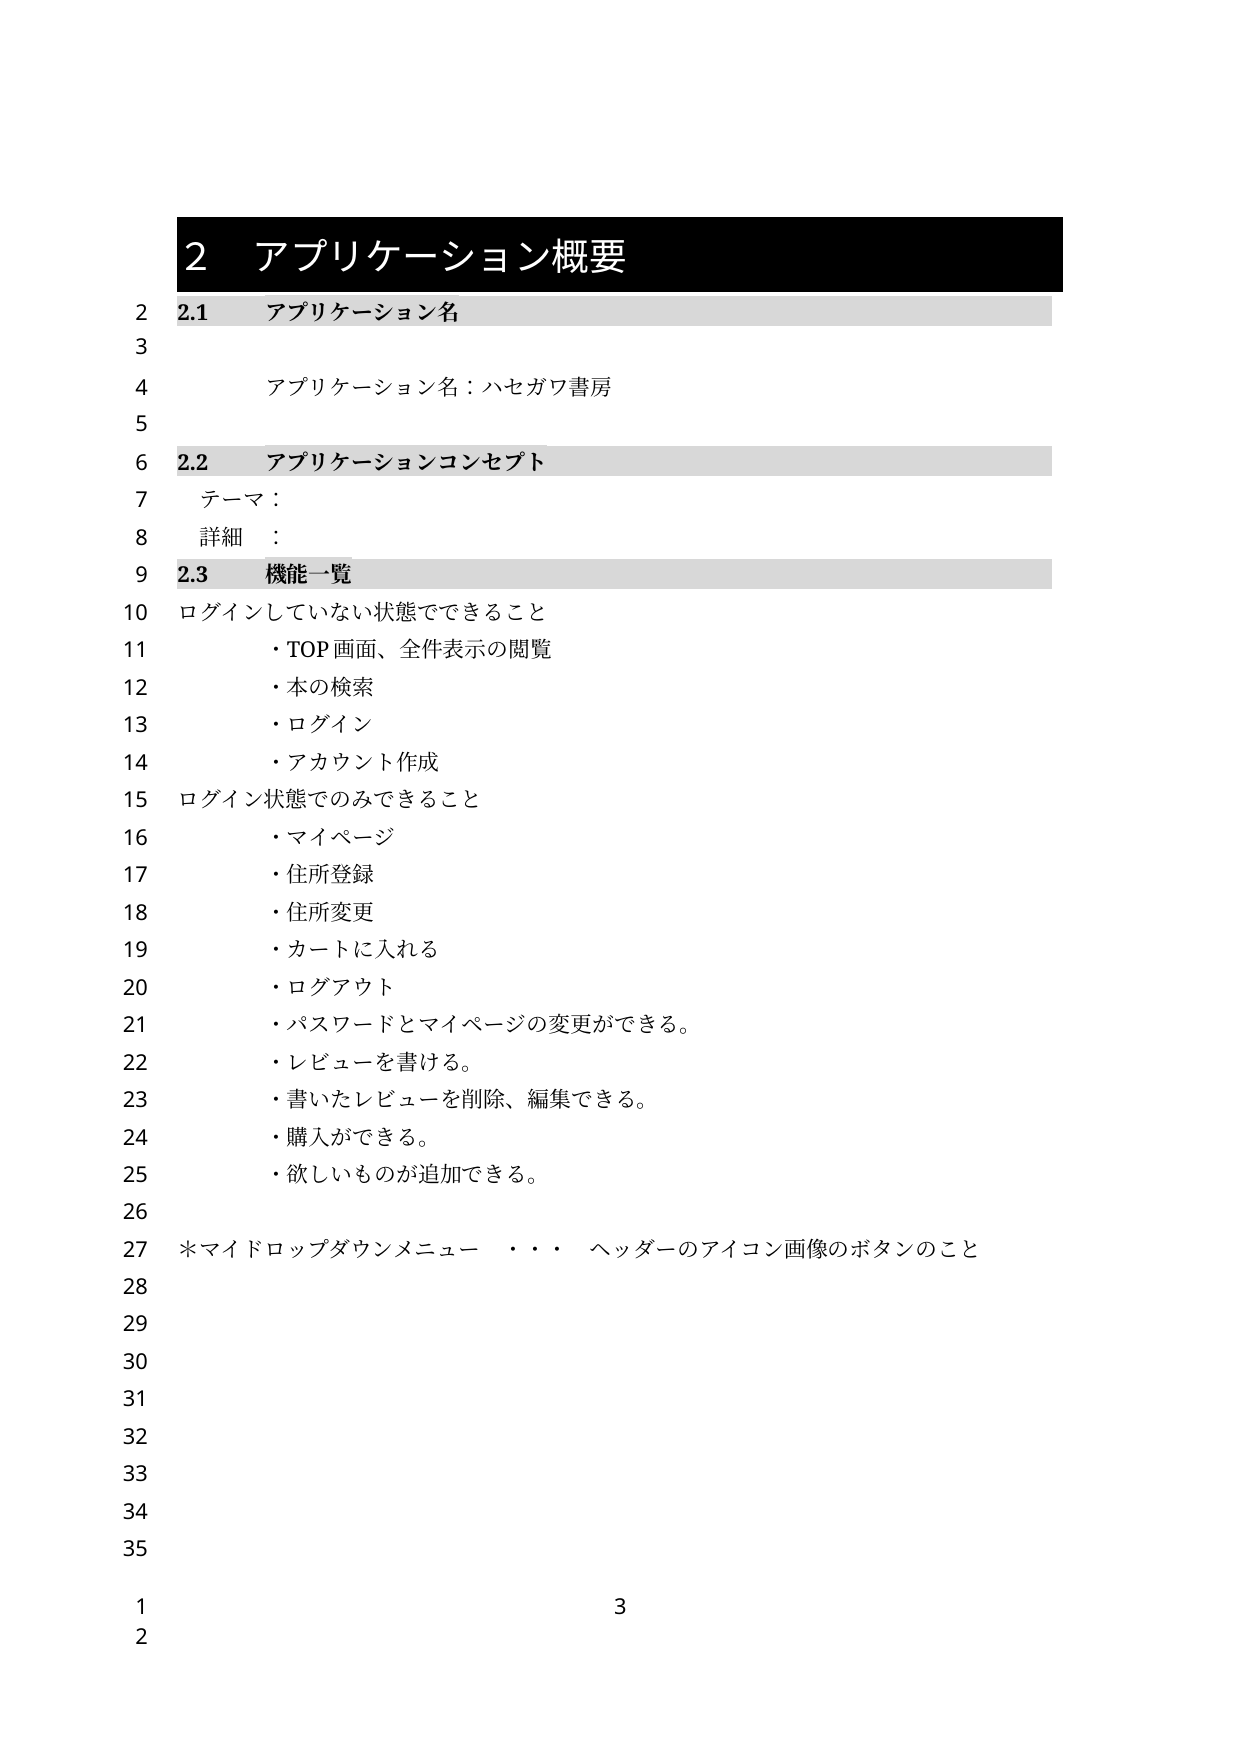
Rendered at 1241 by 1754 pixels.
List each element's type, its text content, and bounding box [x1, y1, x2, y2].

text ログインしていない状態でできること [177, 592, 1063, 629]
text ・書いたレビューを削除、編集できる。 [177, 1079, 1063, 1117]
text ログイン状態でのみできること [177, 779, 1063, 817]
text ・住所登録 [177, 854, 1063, 892]
text ＊マイドロップダウンメニュー ・・・ ヘッダーのアイコン画像のボタンのこと [177, 1229, 1063, 1267]
subtitle ２ アプリケーション概要 [177, 217, 1063, 292]
text 2.3 機能一覧 [177, 554, 1063, 592]
text 2.2 アプリケーションコンセプト [177, 442, 1063, 479]
text ・マイページ [177, 817, 1063, 854]
text 2.1 アプリケーション名 [177, 292, 1063, 329]
text ・購入ができる。 [177, 1117, 1063, 1154]
text ・住所変更 [177, 892, 1063, 929]
text 詳細 ： [177, 517, 1063, 554]
text ・アカウント作成 [177, 742, 1063, 779]
text ・TOP画面、全件表示の閲覧 [177, 629, 1063, 667]
text ・パスワードとマイページの変更ができる。 [177, 1004, 1063, 1042]
text ・ログアウト [177, 967, 1063, 1004]
text ・本の検索 [177, 667, 1063, 704]
text アプリケーション名：ハセガワ書房 [177, 367, 1063, 404]
text テーマ： [177, 479, 1063, 517]
text ・カートに入れる [177, 929, 1063, 967]
text ・レビューを書ける。 [177, 1042, 1063, 1079]
text ・欲しいものが追加できる。 [177, 1154, 1063, 1192]
text ・ログイン [177, 704, 1063, 742]
